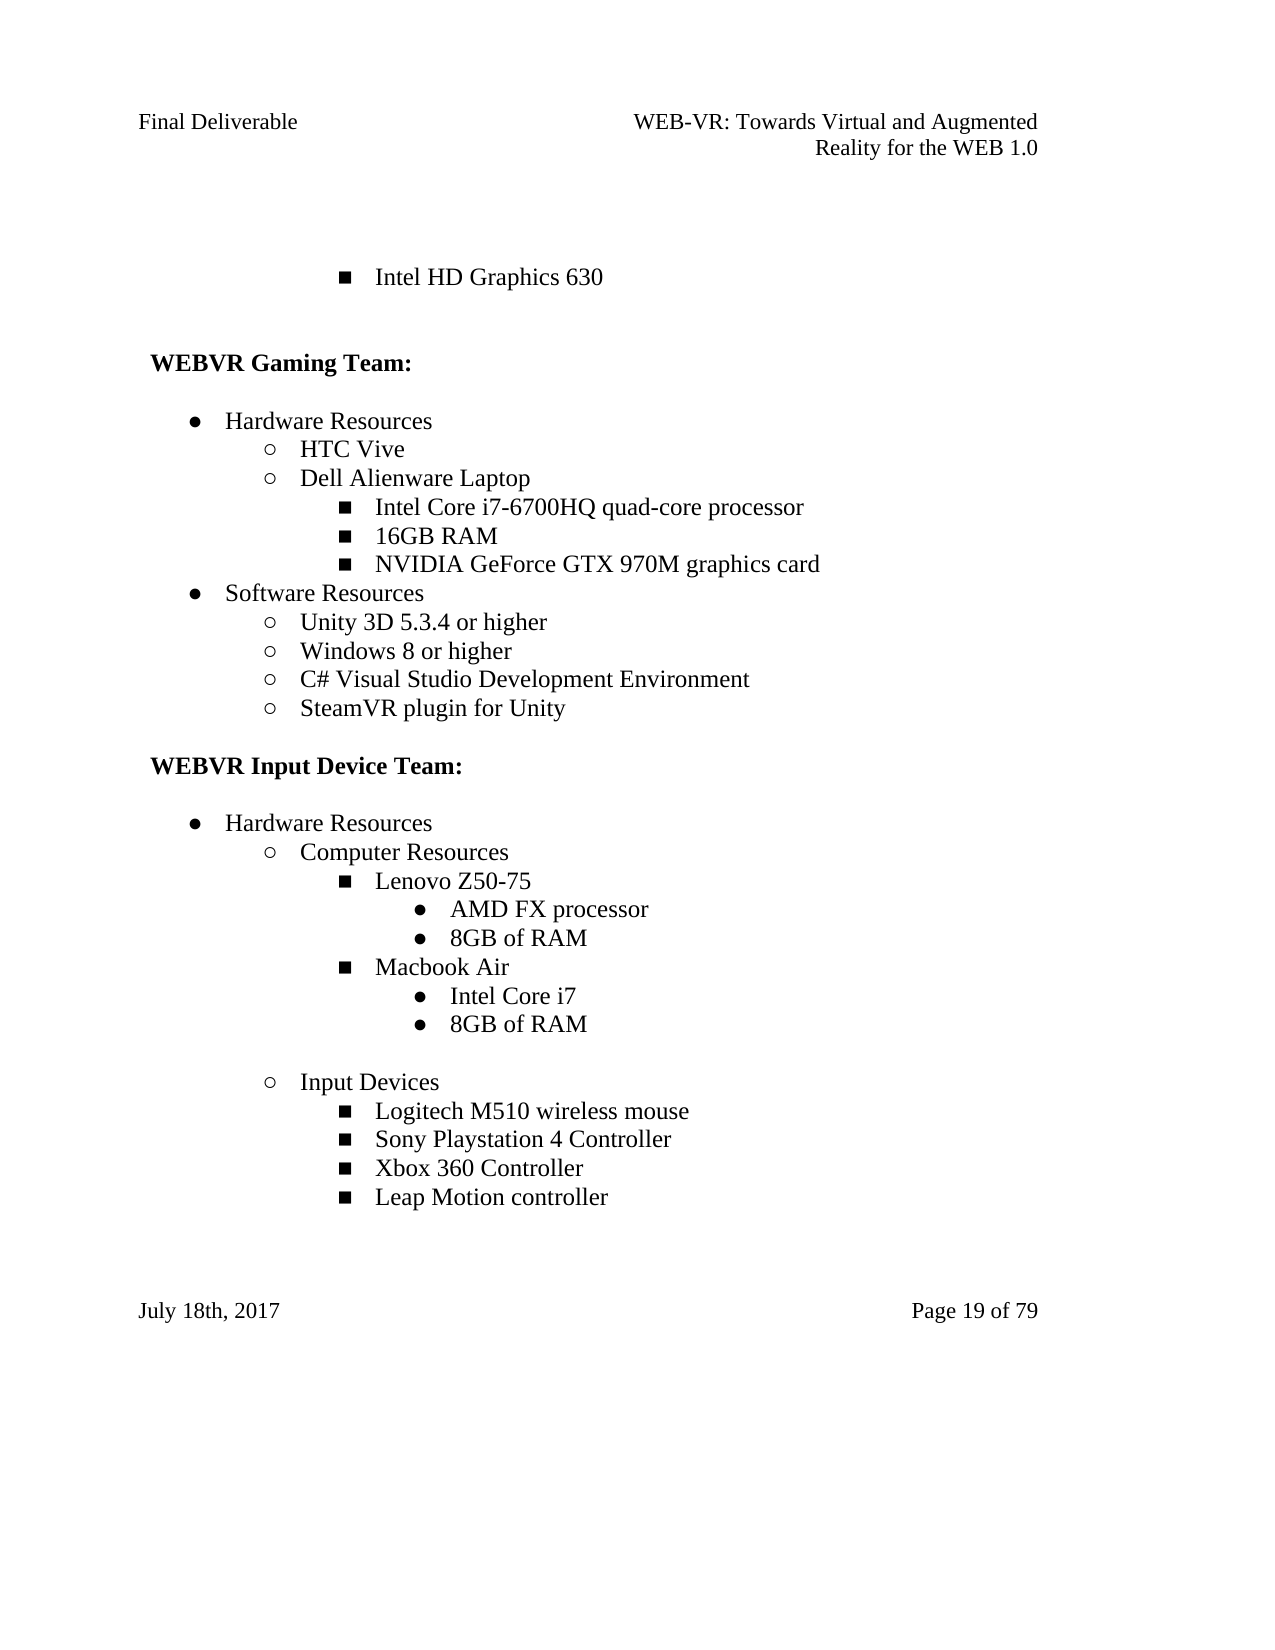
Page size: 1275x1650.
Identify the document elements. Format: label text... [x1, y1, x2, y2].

list Dell Alienware Laptop [262, 463, 1125, 492]
list Intel Core i7 [412, 981, 1125, 1009]
text WEBVR Gaming Team: [150, 348, 1125, 377]
list AMD FX processor [412, 894, 1125, 923]
list 16GB RAM [337, 521, 1125, 549]
list Windows 8 or higher [262, 636, 1125, 664]
list Intel HD Graphics 630 [337, 262, 1125, 319]
list Unity 3D 5.3.4 or higher [262, 607, 1125, 636]
list 8GB of RAM [412, 923, 1125, 952]
list 8GB of RAM [412, 1009, 1125, 1067]
list Macbook Air [337, 952, 1125, 981]
text WEBVR Input Device Team: [150, 751, 1125, 779]
list Computer Resources [262, 837, 1125, 866]
list Leap Motion controller [337, 1182, 1125, 1211]
list Intel Core i7-6700HQ quad-core processor [337, 492, 1125, 521]
list Hardware Resources [187, 406, 1125, 434]
list HTC Vive [262, 434, 1125, 463]
list Software Resources [187, 578, 1125, 607]
list SteamVR plugin for Unity [262, 693, 1125, 722]
list Lenovo Z50-75 [337, 866, 1125, 894]
list Input Devices [262, 1067, 1125, 1096]
list Xbox 360 Controller [337, 1153, 1125, 1182]
list NVIDIA GeForce GTX 970M graphics card [337, 549, 1125, 578]
list Hardware Resources [187, 808, 1125, 837]
list Logitech M510 wireless mouse [337, 1096, 1125, 1124]
list C# Visual Studio Development Environment [262, 664, 1125, 693]
list Sony Playstation 4 Controller [337, 1124, 1125, 1153]
